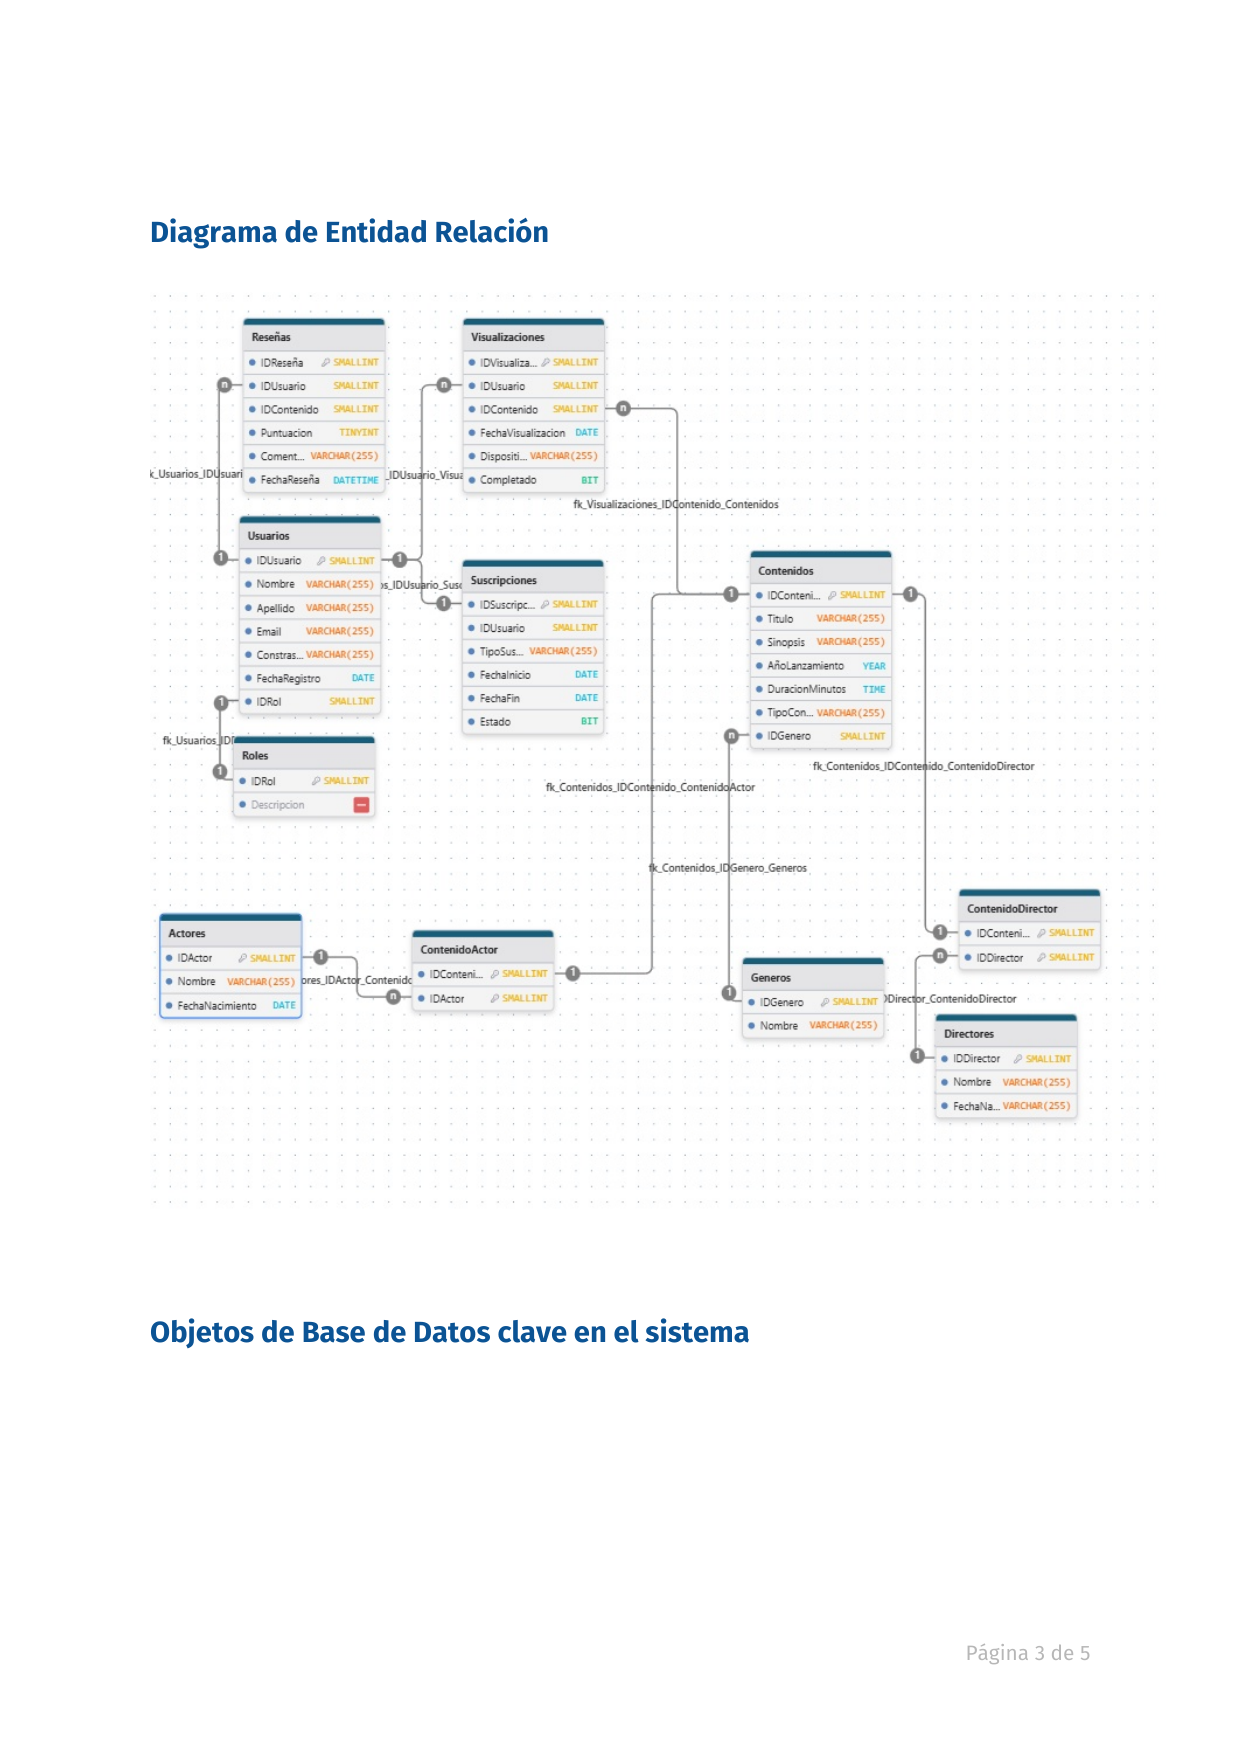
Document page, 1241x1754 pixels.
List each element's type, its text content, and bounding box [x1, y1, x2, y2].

subtitle Objetos de Base de Datos clave en el sistema [150, 1315, 1090, 1350]
subtitle Diagrama de Entidad Relación [150, 215, 1090, 250]
picture [150, 292, 1167, 1212]
